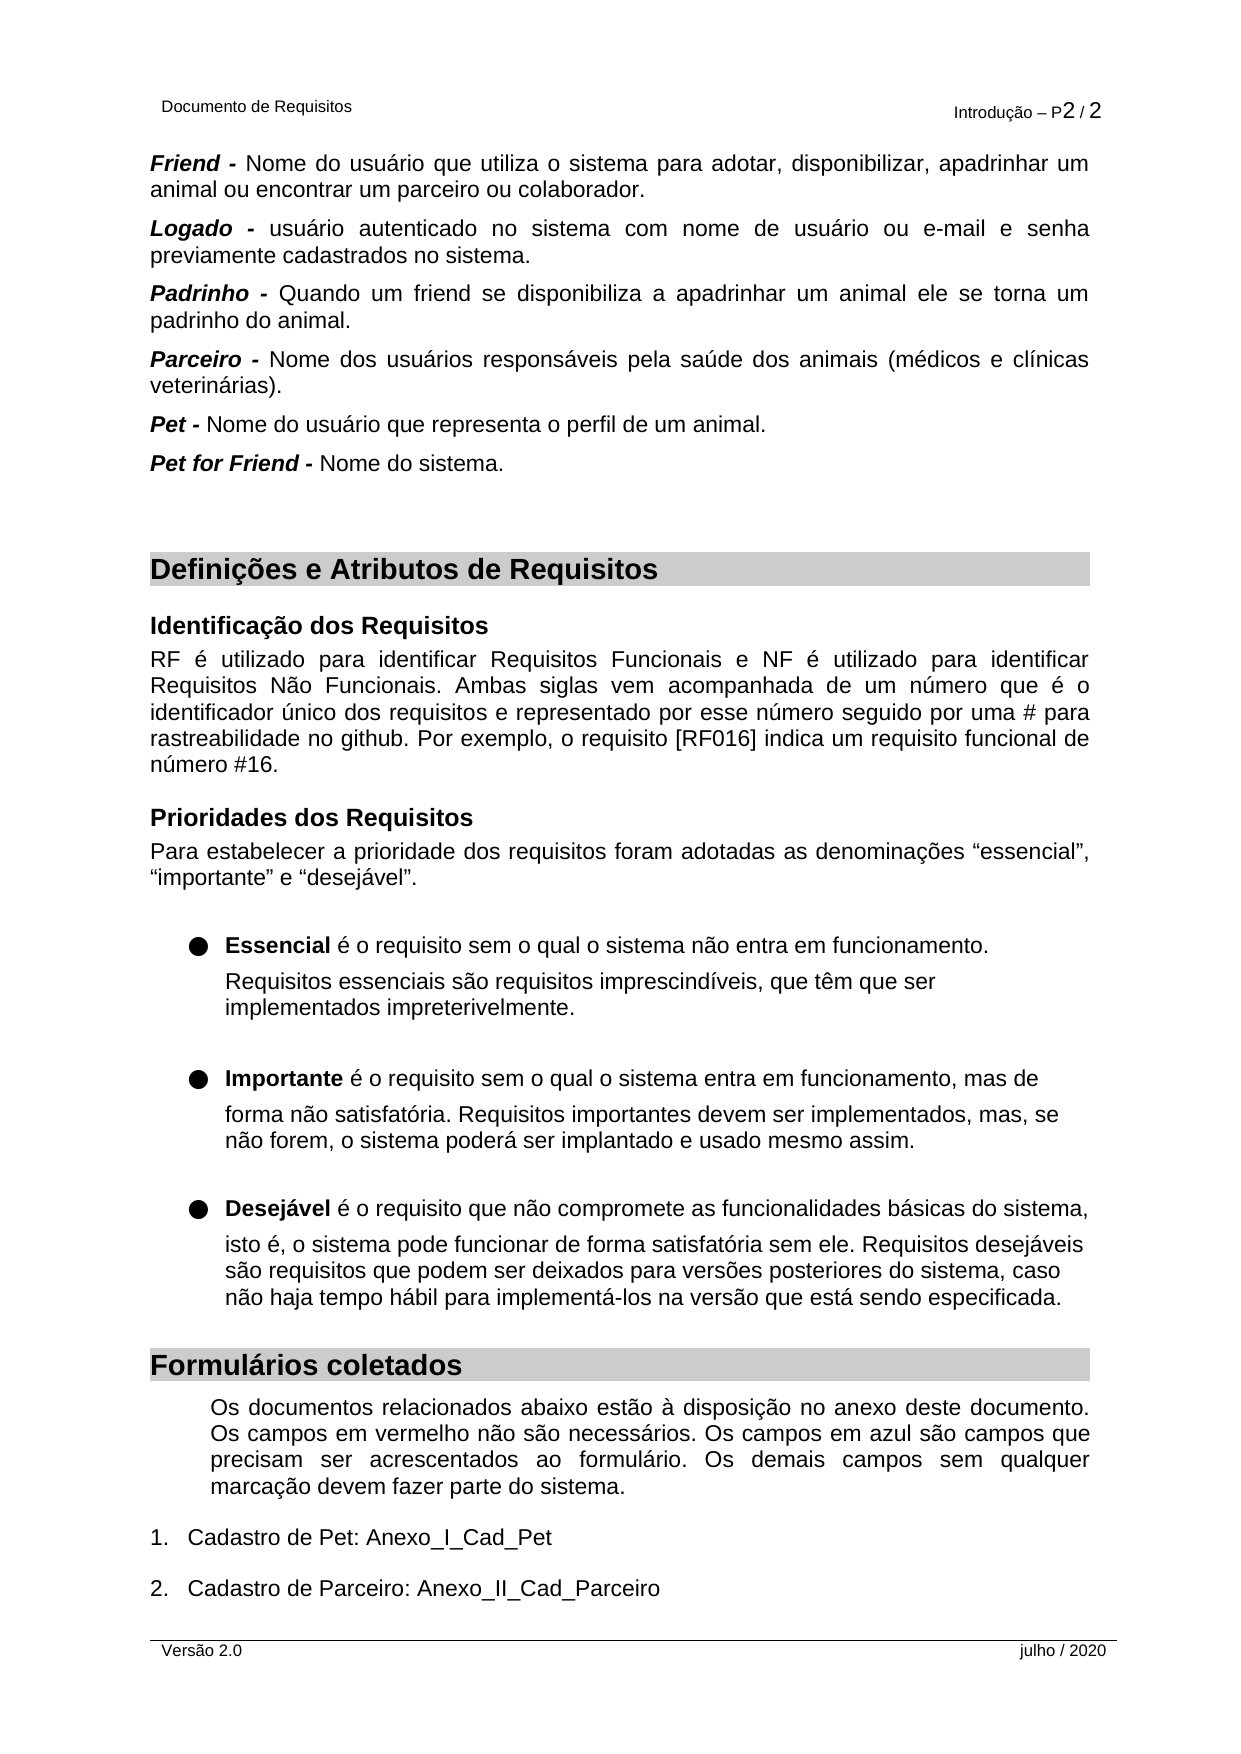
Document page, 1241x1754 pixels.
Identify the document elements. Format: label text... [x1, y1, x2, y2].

text Pet for Friend - Nome do sistema. [150, 450, 1090, 476]
text Prioridades dos Requisitos [150, 803, 1090, 831]
text Para estabelecer a prioridade dos requisitos foram adotadas as denominações “essencial”, “importante” e “desejável”. [150, 838, 1090, 890]
text Padrinho - Quando um friend se disponibiliza a apadrinhar um animal ele se torna um padrinho do animal. [150, 280, 1090, 333]
text Pet - Nome do usuário que representa o perfil de um animal. [150, 411, 1090, 437]
subtitle Definições e Atributos de Requisitos [150, 552, 1090, 586]
text Friend - Nome do usuário que utiliza o sistema para adotar, disponibilizar, apadrinhar um animal ou encontrar um parceiro ou colaborador. [150, 150, 1090, 203]
list Importante é o requisito sem o qual o sistema entra em funcionamento, mas de forma não satisfatória. Requisitos importantes devem ser implementados, mas, se não forem, o sistema poderá ser implantado e usado mesmo assim. [187, 1049, 1090, 1153]
list Desejável é o requisito que não compromete as funcionalidades básicas do sistema, isto é, o sistema pode funcionar de forma satisfatória sem ele. Requisitos desejáveis são requisitos que podem ser deixados para versões posteriores do sistema, caso não haja tempo hábil para implementá-los na versão que está sendo especificada. [187, 1180, 1090, 1310]
list Cadastro de Parceiro: Anexo_II_Cad_Parceiro [150, 1575, 1090, 1602]
text RF é utilizado para identificar Requisitos Funcionais e NF é utilizado para identificar Requisitos Não Funcionais. Ambas siglas vem acompanhada de um número que é o identificador único dos requisitos e representado por esse número seguido por uma # para rastreabilidade no github. Por exemplo, o requisito [RF016] indica um requisito funcional de número #16. [150, 646, 1090, 778]
subtitle Formulários coletados [150, 1348, 1090, 1381]
text Parceiro - Nome dos usuários responsáveis pela saúde dos animais (médicos e clínicas veterinárias). [150, 346, 1090, 398]
list Cadastro de Pet: Anexo_I_Cad_Pet [150, 1524, 1090, 1550]
text Logado - usuário autenticado no sistema com nome de usuário ou e-mail e senha previamente cadastrados no sistema. [150, 215, 1090, 268]
list Essencial é o requisito sem o qual o sistema não entra em funcionamento. Requisitos essenciais são requisitos imprescindíveis, que têm que ser implementados impreterivelmente. [187, 917, 1090, 1021]
text Identificação dos Requisitos [150, 611, 1090, 640]
text Os documentos relacionados abaixo estão à disposição no anexo deste documento. Os campos em vermelho não são necessários. Os campos em azul são campos que precisam ser acrescentados ao formulário. Os demais campos sem qualquer marcação devem fazer parte do sistema. [210, 1394, 1090, 1499]
